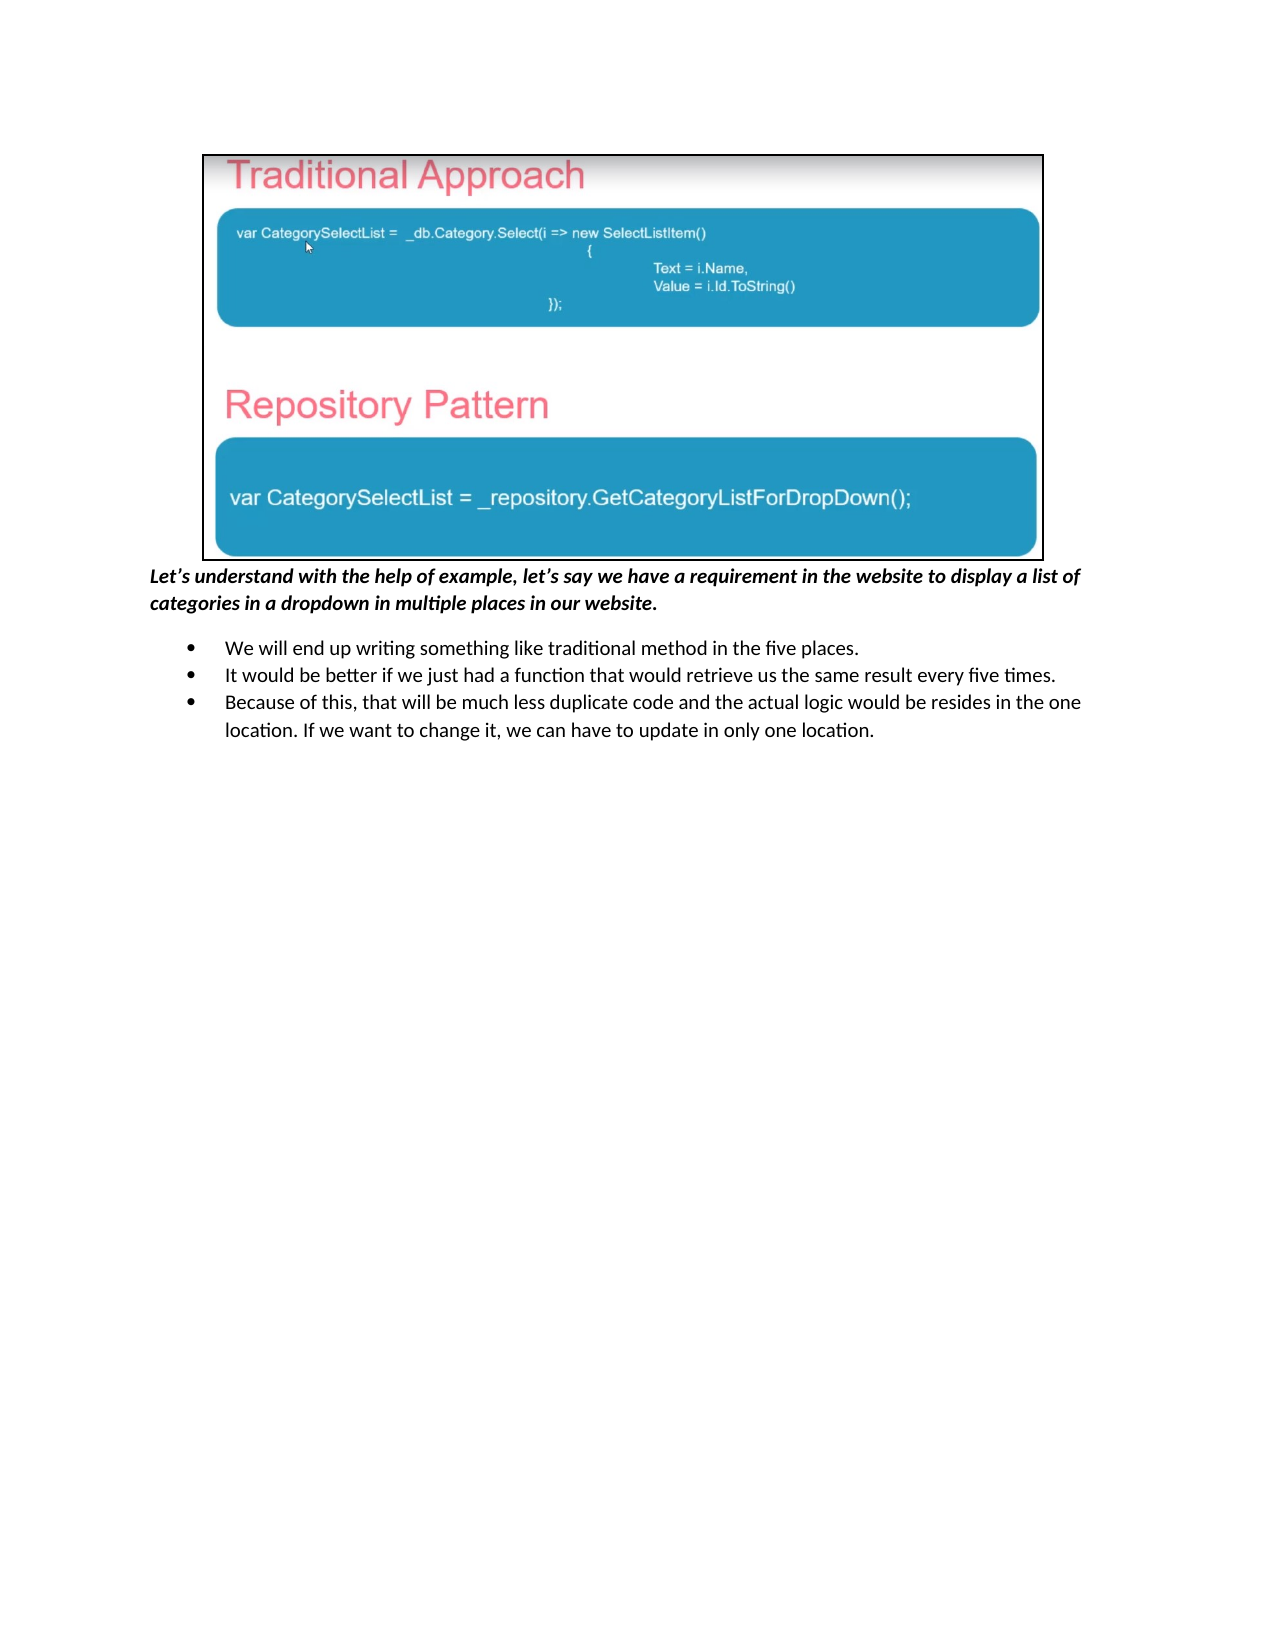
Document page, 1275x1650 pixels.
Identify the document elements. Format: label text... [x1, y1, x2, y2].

list We will end up writing something like traditional method in the five places. [187, 635, 1125, 660]
list It would be better if we just had a function that would retrieve us the same result every five times. [187, 662, 1125, 687]
picture [204, 156, 1042, 559]
list Because of this, that will be much less duplicate code and the actual logic would be resides in the one location. If we want to change it, we can have to update in only one location. [187, 689, 1125, 742]
